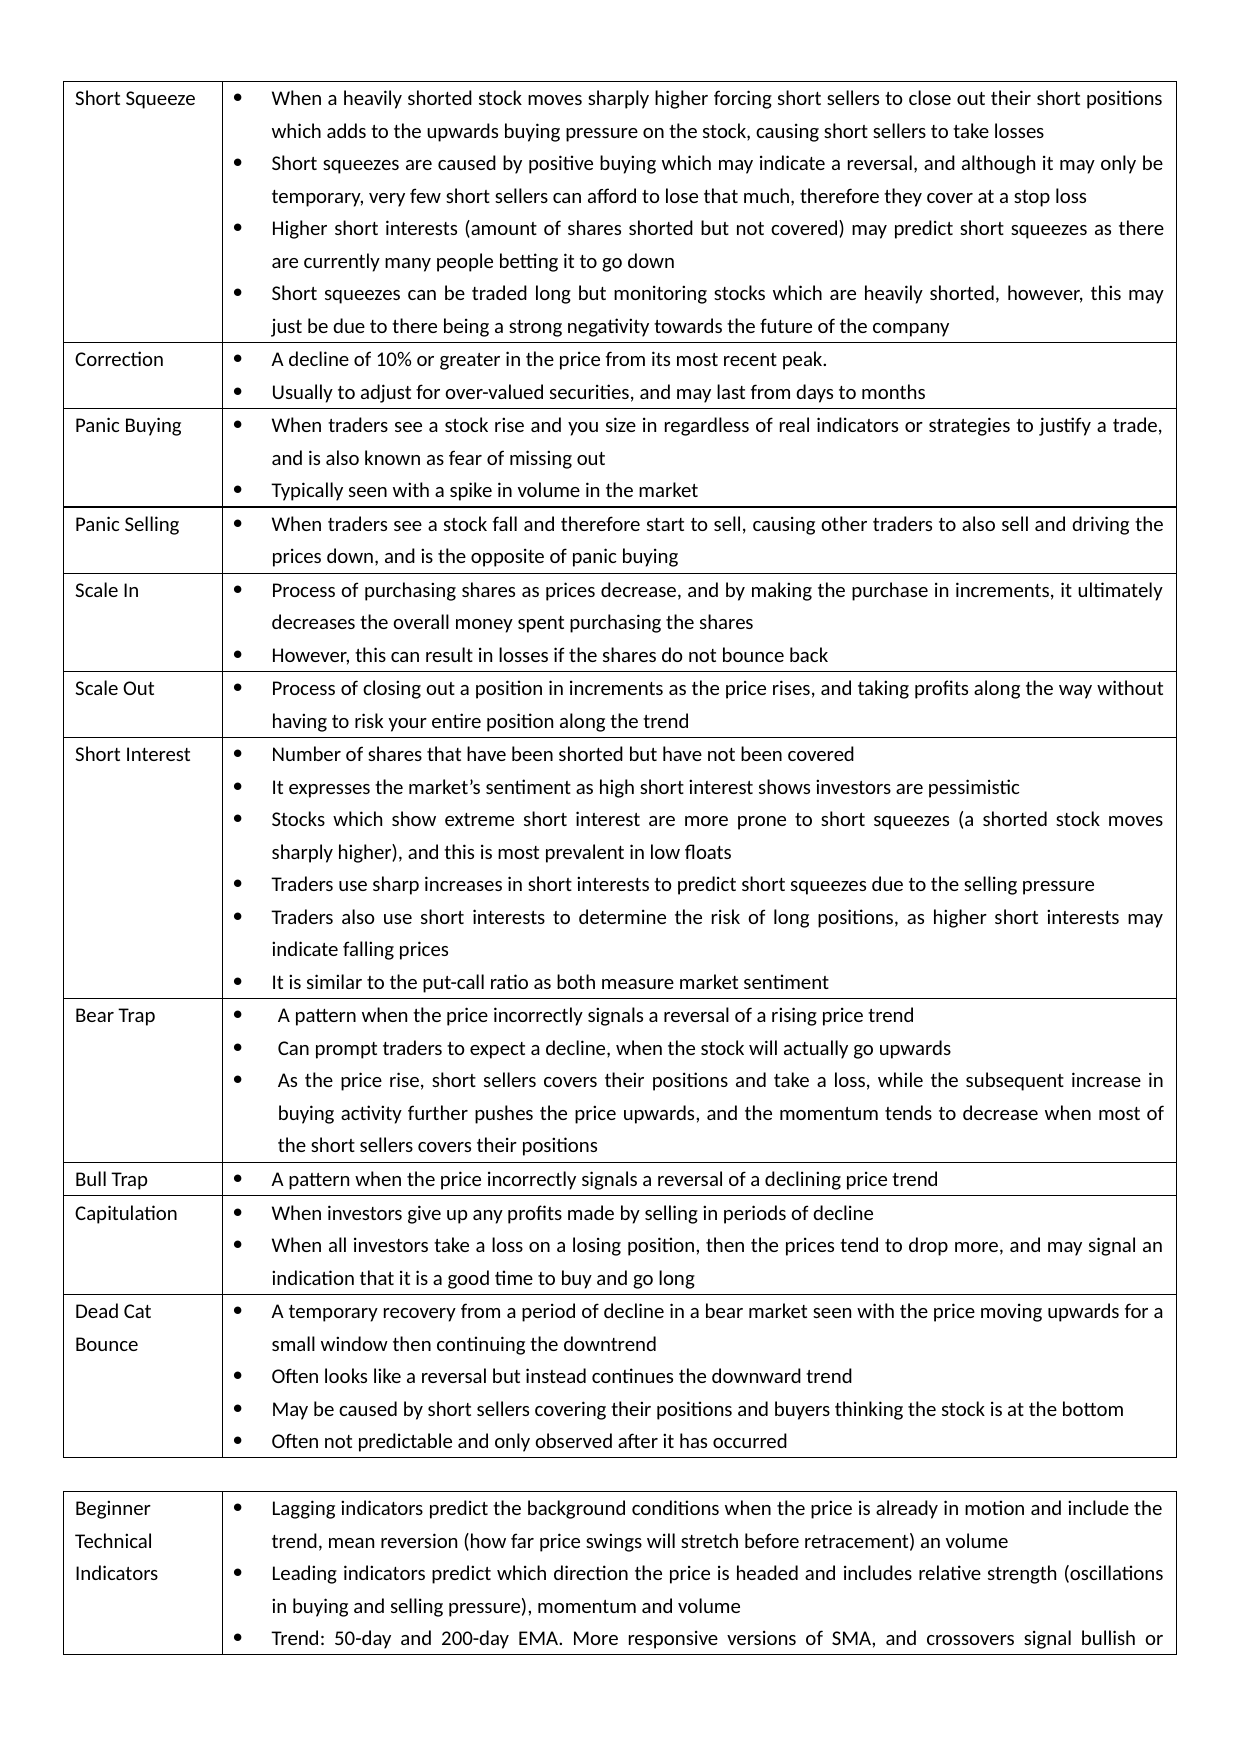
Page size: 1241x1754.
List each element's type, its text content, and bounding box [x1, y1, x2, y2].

table_cell Short Squeeze [64, 82, 222, 342]
table_cell When traders see a stock fall and therefore start to sell, causing other traders to also sell and driving the prices down, and is the opposite of panic buying [223, 508, 1176, 572]
table_cell A temporary recovery from a period of decline in a bear market seen with the price moving upwards for a small window then continuing the downtrend Often looks like a reversal but instead continues the downward trend May be caused by short sellers covering their positions and buyers thinking the stock is at the bottom Often not predictable and only observed after it has occurred [223, 1295, 1176, 1457]
table_cell A pattern when the price incorrectly signals a reversal of a declining price trend [223, 1163, 1176, 1195]
table_cell Scale In [64, 574, 222, 671]
table_cell Correction [64, 343, 222, 408]
table_cell When a heavily shorted stock moves sharply higher forcing short sellers to close out their short positions which adds to the upwards buying pressure on the stock, causing short sellers to take losses Short squeezes are caused by positive buying which may indicate a reversal, and although it may only be temporary, very few short sellers can afford to lose that much, therefore they cover at a stop loss Higher short interests (amount of shares shorted but not covered) may predict short squeezes as there are currently many people betting it to go down Short squeezes can be traded long but monitoring stocks which are heavily shorted, however, this may just be due to there being a strong negativity towards the future of the company [223, 82, 1176, 342]
table_cell A decline of 10% or greater in the price from its most recent peak. Usually to adjust for over-valued securities, and may last from days to months [223, 343, 1176, 408]
table_cell Process of closing out a position in increments as the price rises, and taking profits along the way without having to risk your entire position along the trend [223, 672, 1176, 737]
table_cell Panic Buying [64, 409, 222, 506]
table_cell Bull Trap [64, 1163, 222, 1195]
table_cell A pattern when the price incorrectly signals a reversal of a rising price trend Can prompt traders to expect a decline, when the stock will actually go upwards As the price rise, short sellers covers their positions and take a loss, while the subsequent increase in buying activity further pushes the price upwards, and the momentum tends to decrease when most of the short sellers covers their positions [223, 999, 1176, 1162]
table_cell Number of shares that have been shorted but have not been covered It expresses the market’s sentiment as high short interest shows investors are pessimistic Stocks which show extreme short interest are more prone to short squeezes (a shorted stock moves sharply higher), and this is most prevalent in low floats Traders use sharp increases in short interests to predict short squeezes due to the selling pressure Traders also use short interests to determine the risk of long positions, as higher short interests may indicate falling prices It is similar to the put-call ratio as both measure market sentiment [223, 738, 1176, 998]
table_cell Short Interest [64, 738, 222, 998]
table_cell When investors give up any profits made by selling in periods of decline When all investors take a loss on a losing position, then the prices tend to drop more, and may signal an indication that it is a good time to buy and go long [223, 1196, 1176, 1294]
table_cell Bear Trap [64, 999, 222, 1162]
table_cell When traders see a stock rise and you size in regardless of real indicators or strategies to justify a trade, and is also known as fear of missing out Typically seen with a spike in volume in the market [223, 409, 1176, 506]
table_cell Process of purchasing shares as prices decrease, and by making the purchase in increments, it ultimately decreases the overall money spent purchasing the shares However, this can result in losses if the shares do not bounce back [223, 574, 1176, 671]
table_cell Panic Selling [64, 508, 222, 572]
table_cell Capitulation [64, 1196, 222, 1294]
table_cell Dead Cat Bounce [64, 1295, 222, 1457]
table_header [64, 1492, 222, 1654]
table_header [223, 1492, 1176, 1654]
table_cell Scale Out [64, 672, 222, 737]
